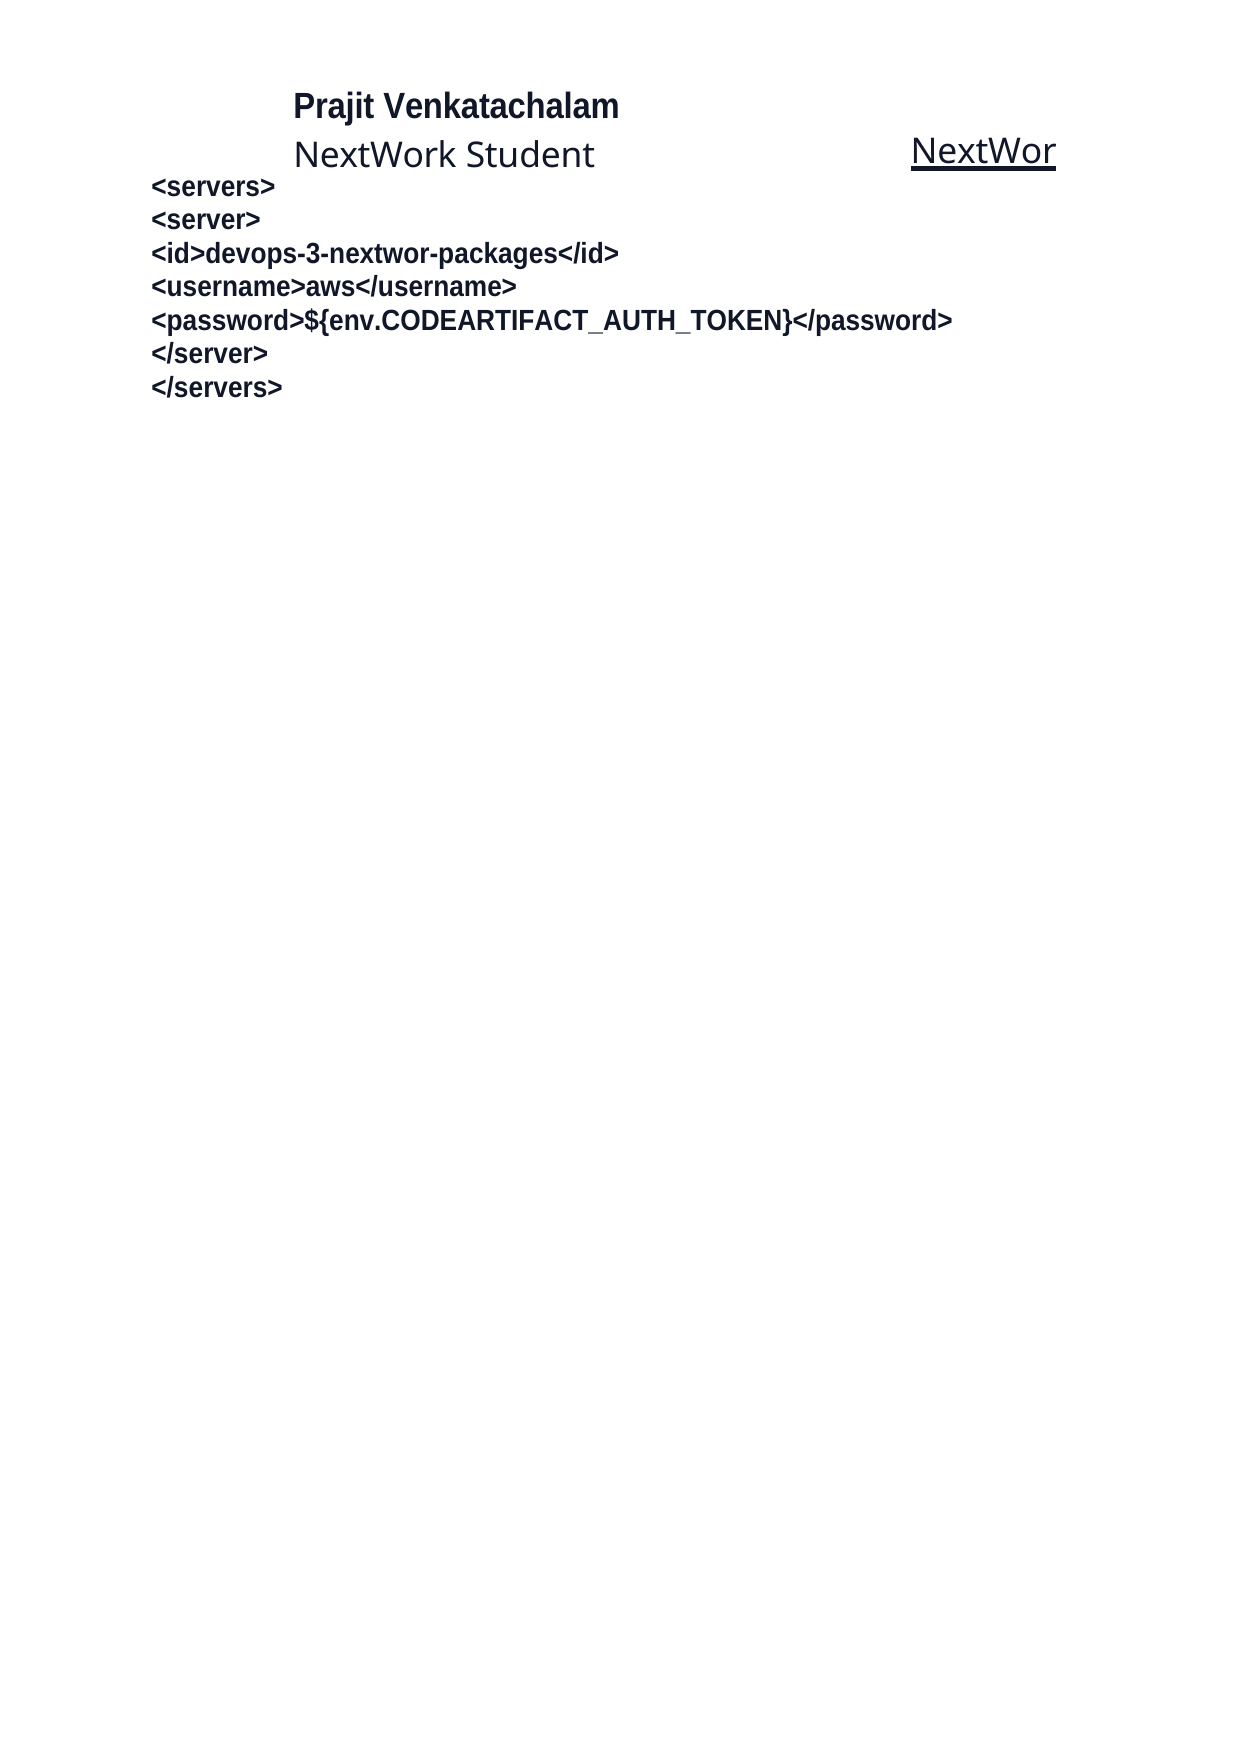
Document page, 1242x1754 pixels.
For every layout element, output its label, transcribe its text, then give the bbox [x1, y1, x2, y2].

subtitle <username>aws</username> [151, 269, 1135, 303]
subtitle </servers> [151, 370, 1135, 403]
subtitle </server> [151, 336, 1135, 370]
subtitle <id>devops-3-nextwor-packages</id> [151, 236, 1135, 269]
subtitle <password>${env.CODEARTIFACT_AUTH_TOKEN}</password> [151, 303, 1135, 336]
subtitle <server> [151, 202, 1135, 236]
subtitle <servers> [151, 169, 1135, 202]
